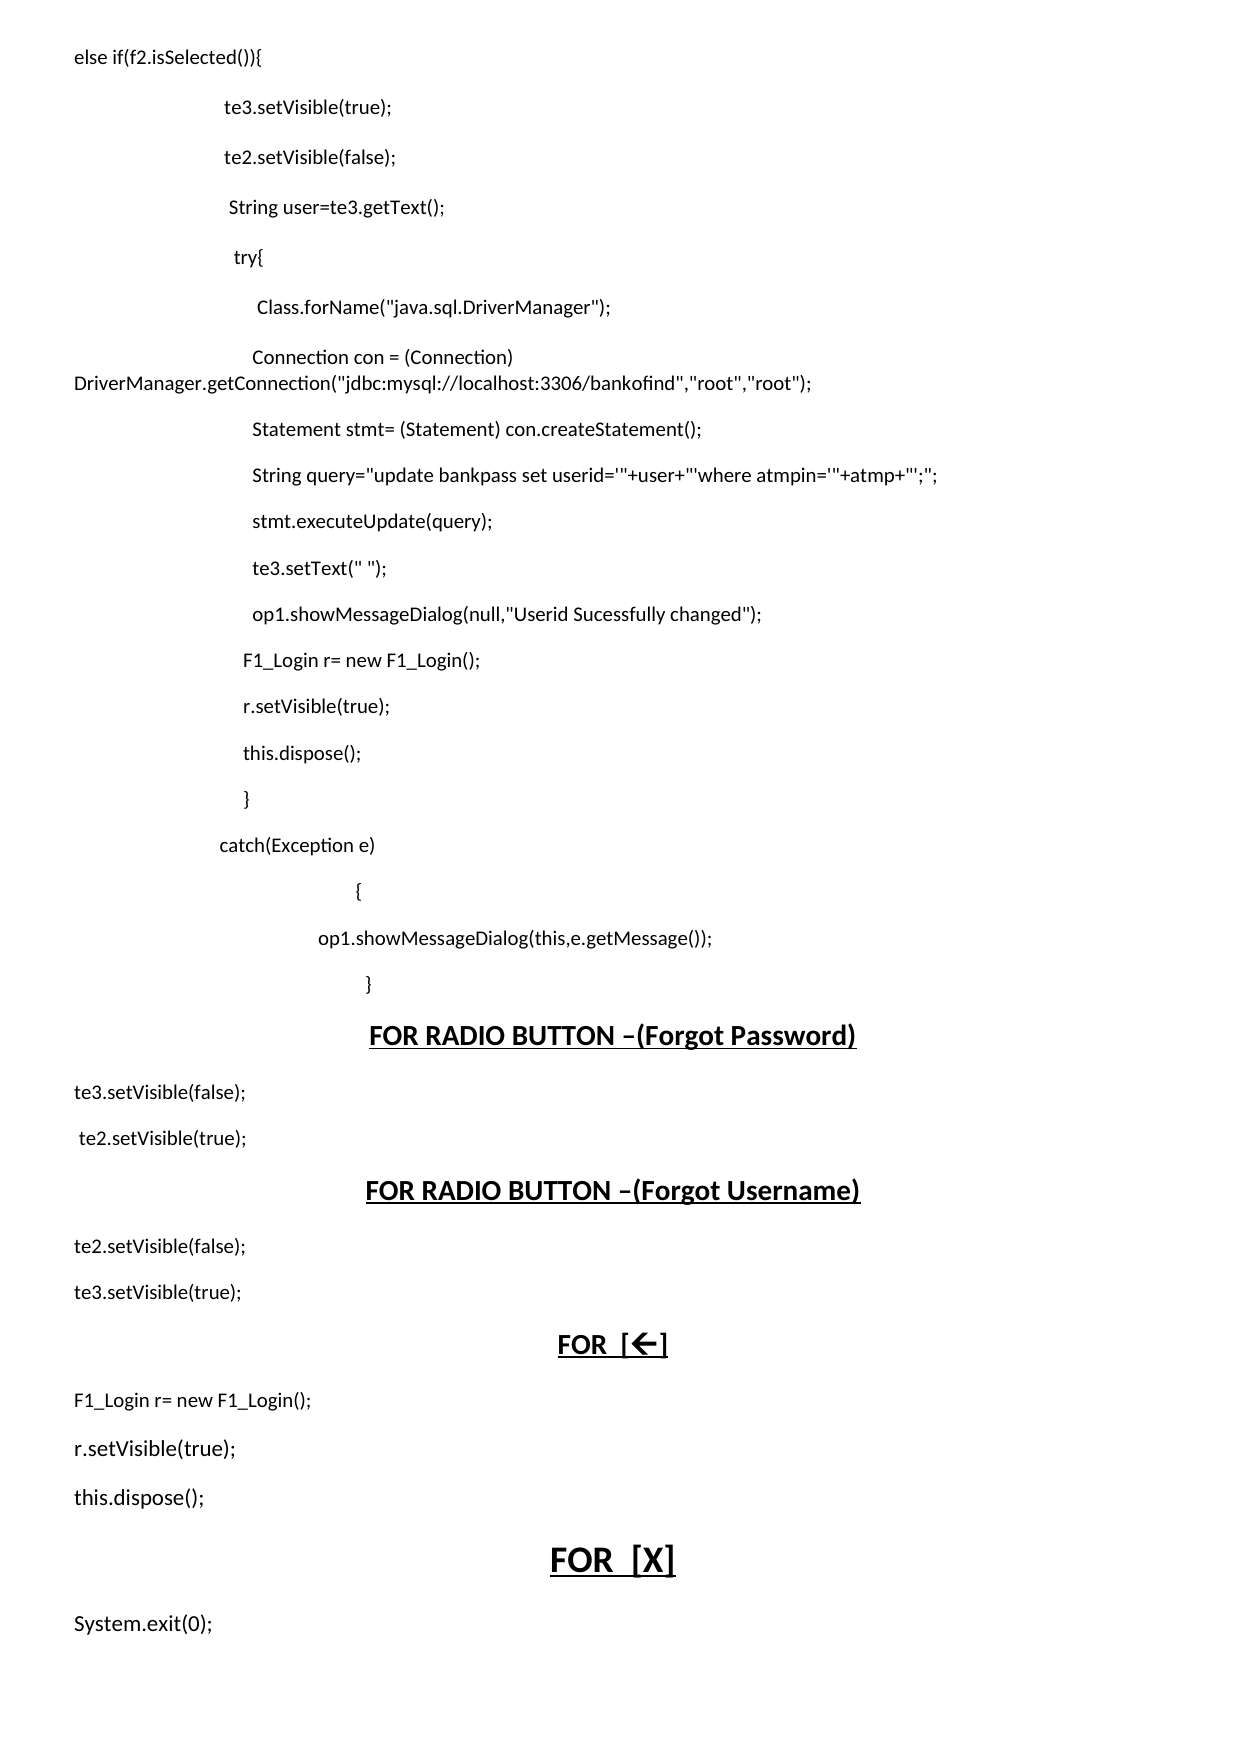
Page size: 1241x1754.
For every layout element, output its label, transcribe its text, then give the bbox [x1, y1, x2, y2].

text this.dispose(); [74, 1483, 1152, 1511]
text } [74, 971, 1152, 996]
text try{ [74, 244, 1152, 270]
text Connection con = (Connection) DriverManager.getConnection("jdbc:mysql://localhost:3306/bankofind","root","root"); [74, 344, 1152, 395]
text FOR RADIO BUTTON –(Forgot Username) [74, 1172, 1152, 1207]
text F1_Login r= new F1_Login(); [74, 1388, 1152, 1413]
text te3.setVisible(true); [74, 94, 1152, 120]
text else if(f2.isSelected()){ [74, 44, 1152, 70]
text this.dispose(); [74, 740, 1152, 765]
text String query="update bankpass set userid='"+user+"'where atmpin='"+atmp+"';"; [74, 462, 1152, 488]
text te2.setVisible(true); [74, 1125, 1152, 1151]
text te3.setVisible(true); [74, 1279, 1152, 1305]
text String user=te3.getText(); [74, 194, 1152, 220]
text { [74, 878, 1152, 904]
text r.setVisible(true); [74, 1434, 1152, 1462]
text stmt.executeUpdate(query); [74, 508, 1152, 534]
text catch(Exception e) [74, 832, 1152, 858]
text F1_Login r= new F1_Login(); [74, 647, 1152, 673]
text te2.setVisible(false); [74, 144, 1152, 170]
text op1.showMessageDialog(this,e.getMessage()); [74, 925, 1152, 950]
text te3.setVisible(false); [74, 1079, 1152, 1104]
text FOR [] [74, 1326, 1152, 1361]
text Class.forName("java.sql.DriverManager"); [74, 294, 1152, 320]
text r.setVisible(true); [74, 693, 1152, 719]
text te3.setText(" "); [74, 555, 1152, 580]
text System.exit(0); [74, 1609, 1152, 1637]
text Statement stmt= (Statement) con.createStatement(); [74, 416, 1152, 441]
text FOR [X] [74, 1536, 1152, 1582]
text FOR RADIO BUTTON –(Forgot Password) [74, 1017, 1152, 1053]
text te2.setVisible(false); [74, 1233, 1152, 1259]
text } [74, 786, 1152, 811]
text op1.showMessageDialog(null,"Userid Sucessfully changed"); [74, 601, 1152, 626]
